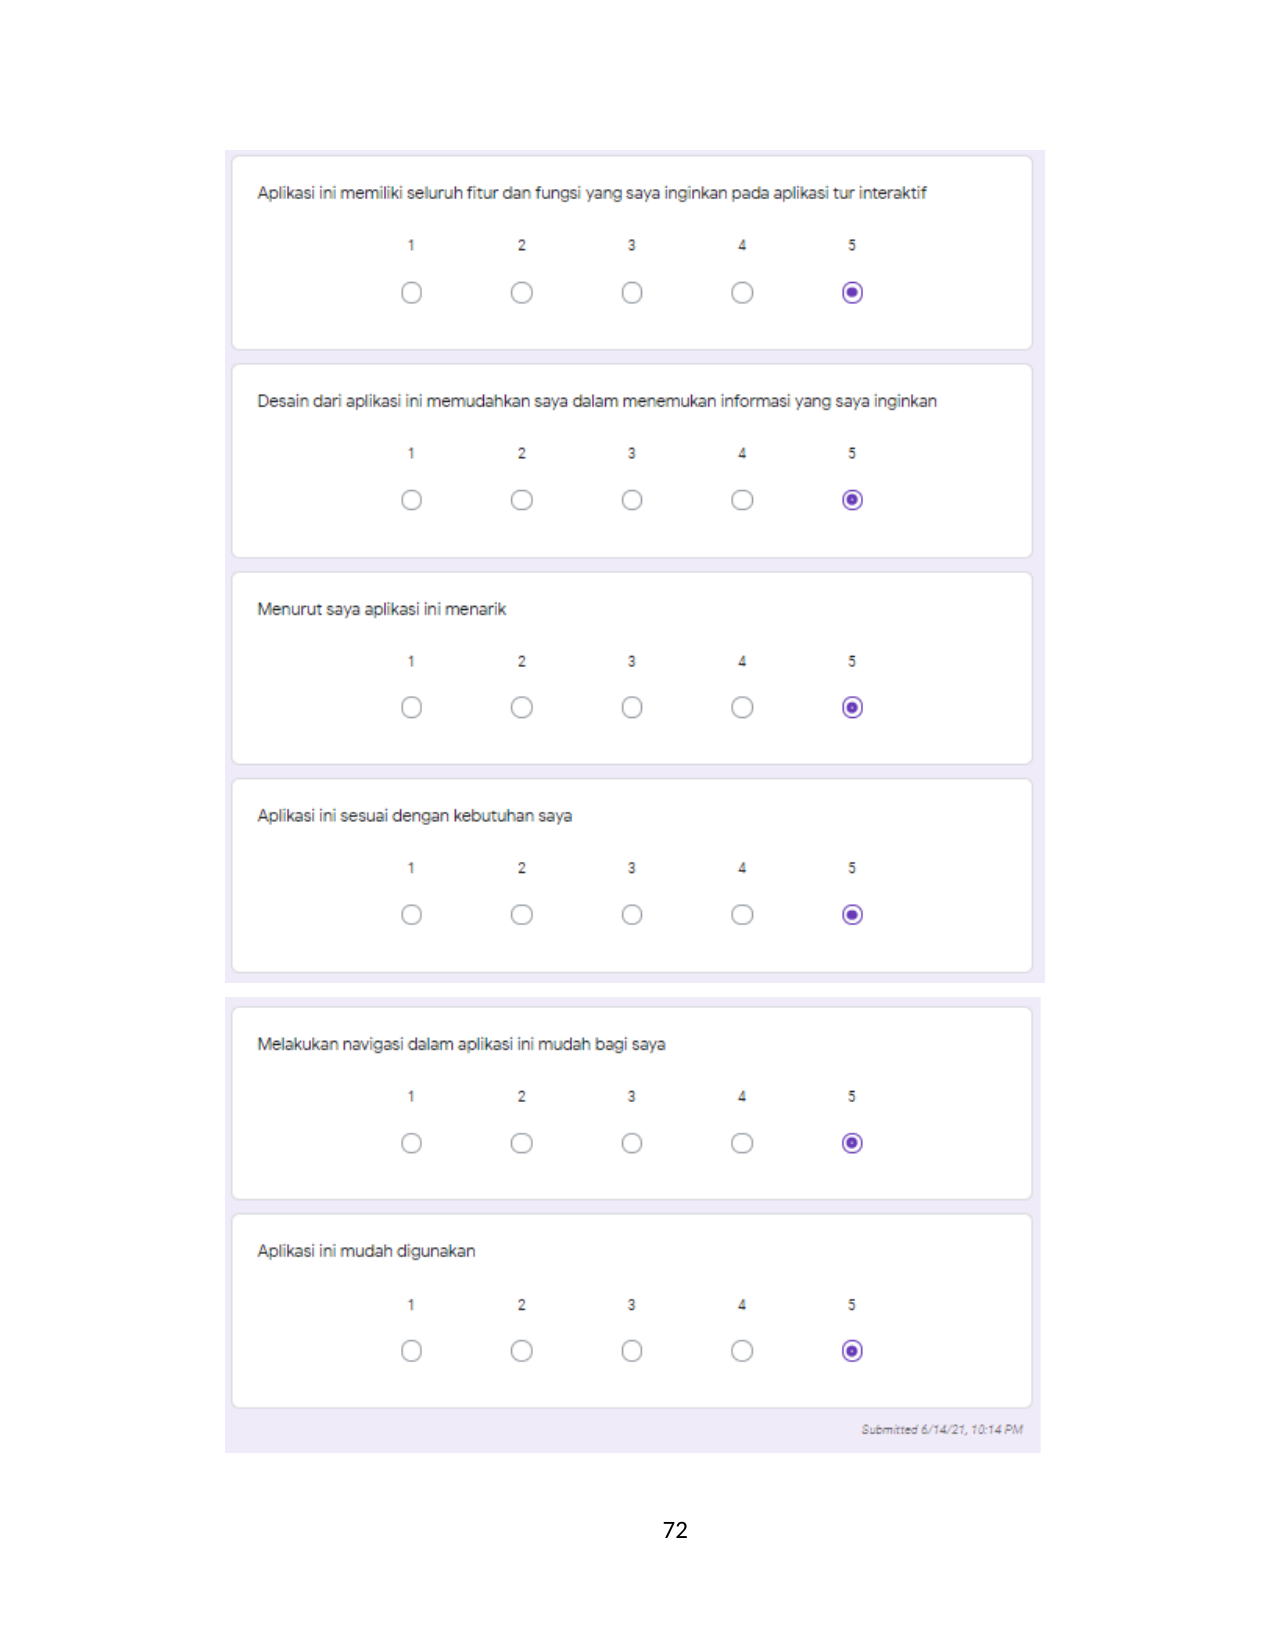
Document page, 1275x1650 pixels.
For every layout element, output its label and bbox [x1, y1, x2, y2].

picture [225, 997, 1041, 1453]
picture [225, 150, 1046, 983]
